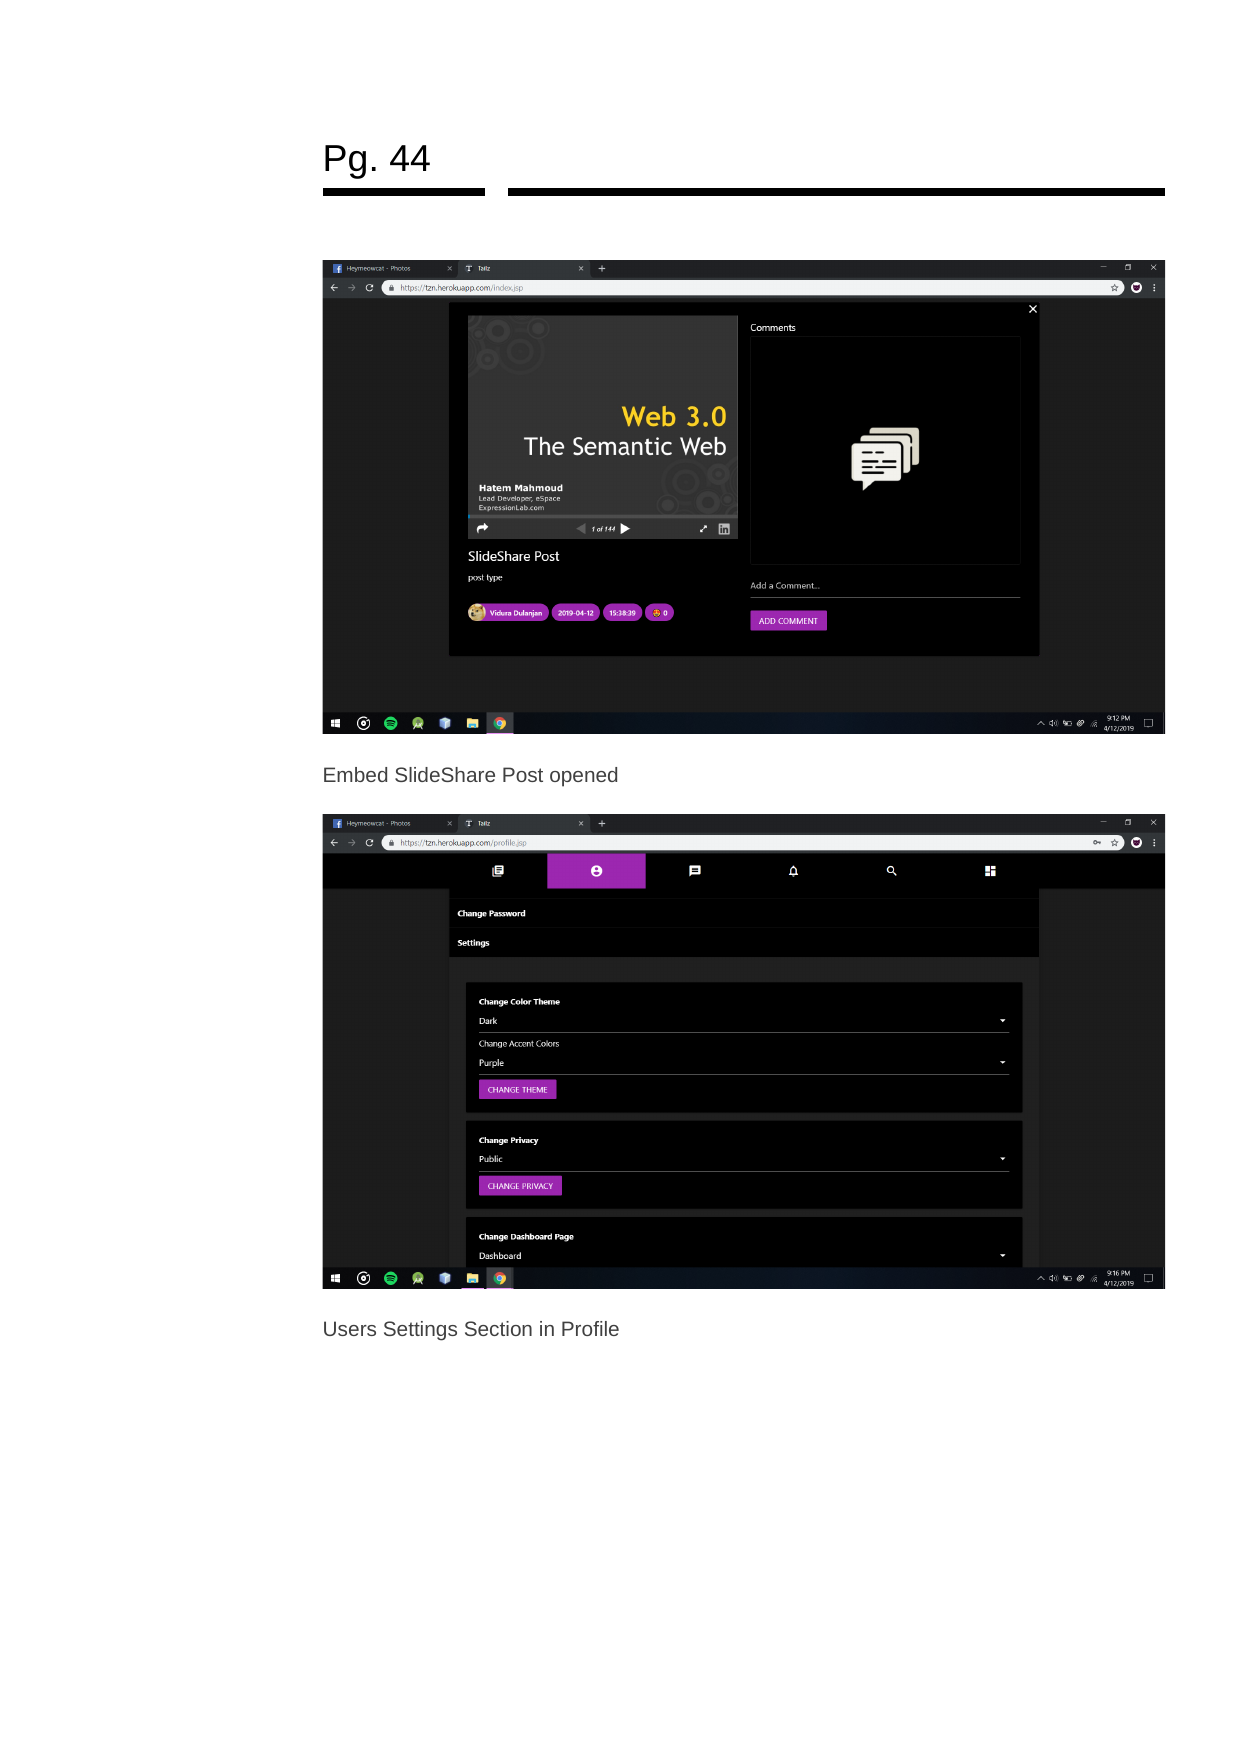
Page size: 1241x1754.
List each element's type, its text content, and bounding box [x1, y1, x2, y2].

picture [322, 260, 1166, 734]
text Users Settings Section in Profile [322, 1317, 1165, 1341]
text Embed SlideShare Post opened [322, 762, 1165, 786]
picture [322, 814, 1166, 1289]
